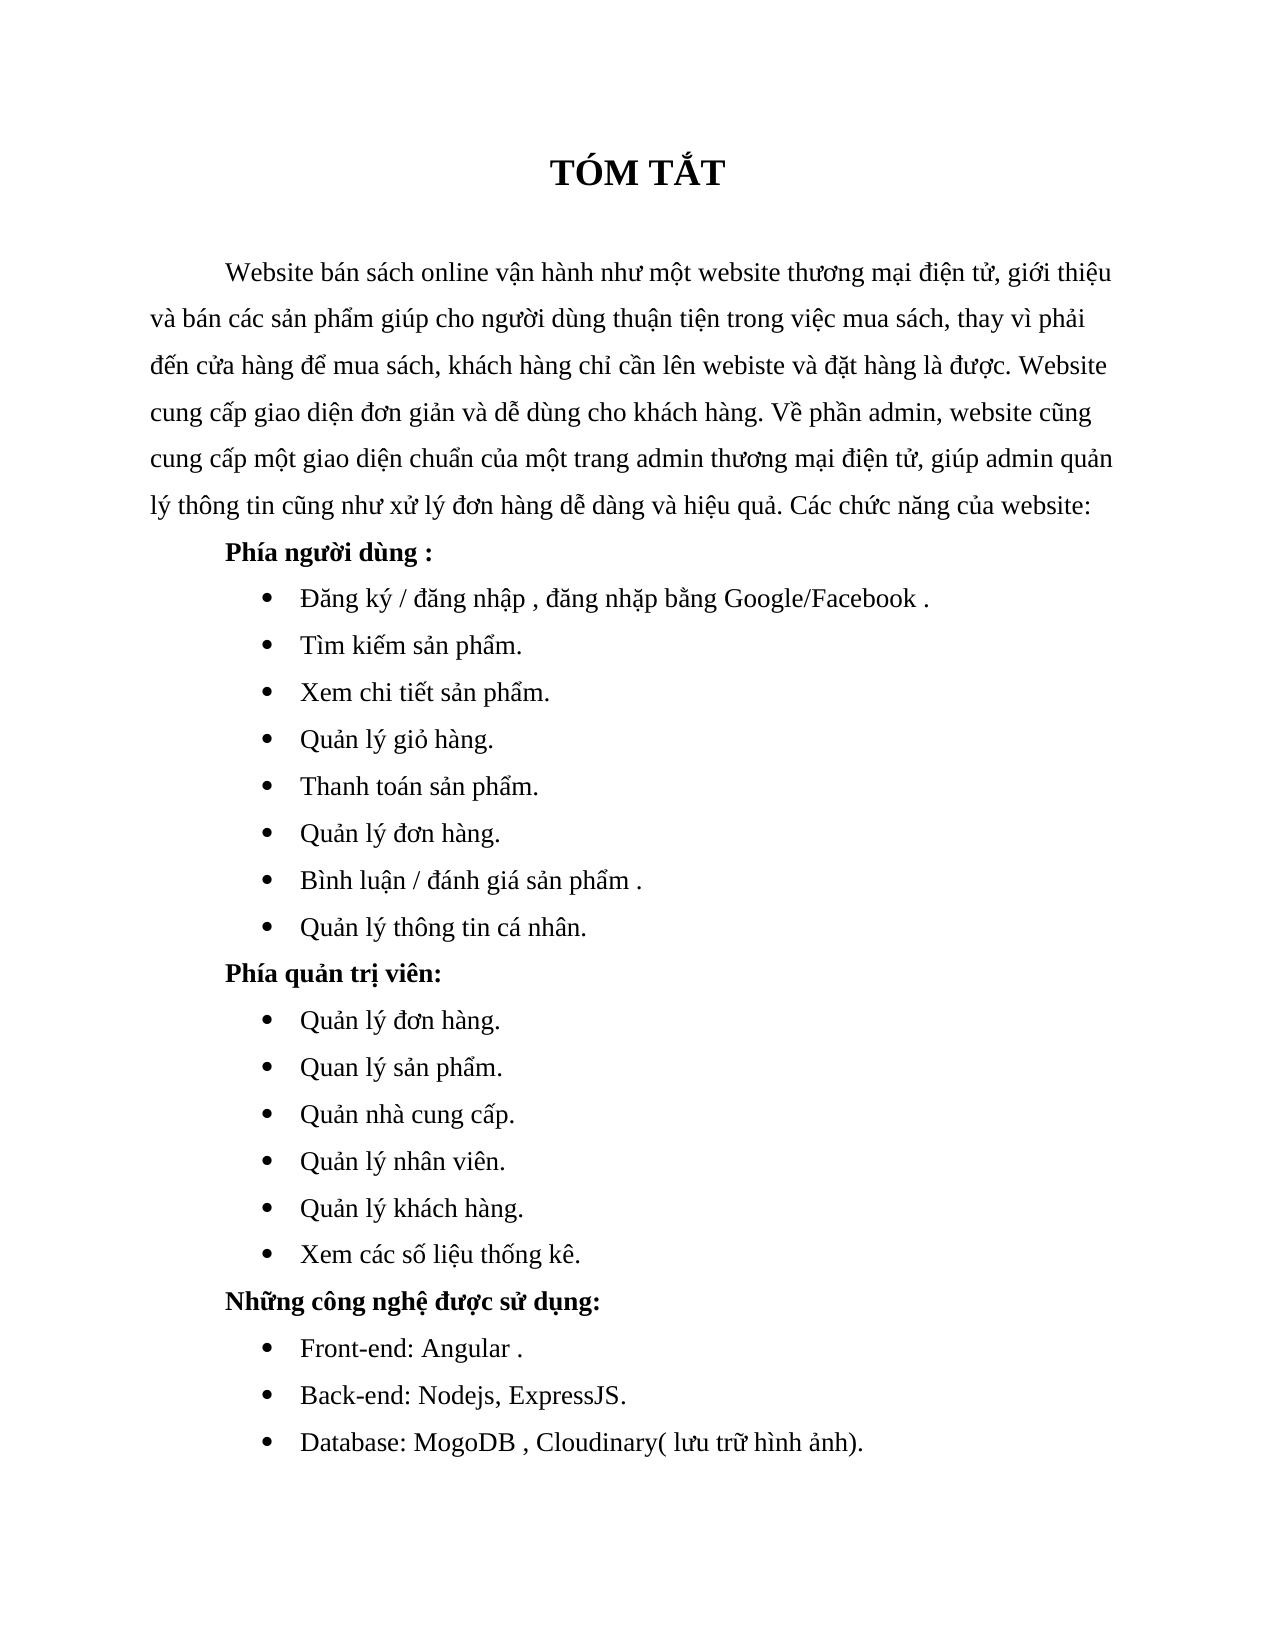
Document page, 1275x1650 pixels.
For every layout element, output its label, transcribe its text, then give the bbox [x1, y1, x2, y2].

list Bình luận / đánh giá sản phẩm . [262, 864, 1125, 895]
list Quản nhà cung cấp. [262, 1098, 1125, 1129]
text Phía người dùng : [150, 536, 1125, 567]
list Front-end: Angular . [262, 1332, 1125, 1363]
list Thanh toán sản phẩm. [262, 770, 1125, 801]
list Quản lý giỏ hàng. [262, 723, 1125, 754]
text Phía quản trị viên: [150, 958, 1125, 989]
list Xem các số liệu thống kê. [262, 1239, 1125, 1270]
list Database: MogoDB , Cloudinary( lưu trữ hình ảnh). [262, 1426, 1125, 1457]
text Website bán sách online vận hành như một website thương mại điện tử, giới thiệu và bán các sản phẩm giúp cho người dùng thuận tiện trong việc mua sách, thay vì phải đến cửa hàng để mua sách, khách hàng chỉ cần lên webiste và đặt hàng là được. Website cung cấp giao diện đơn giản và dễ dùng cho khách hàng. Về phần admin, website cũng cung cấp một giao diện chuẩn của một trang admin thương mại điện tử, giúp admin quản lý thông tin cũng như xử lý đơn hàng dễ dàng và hiệu quả. Các chức năng của website: [150, 256, 1125, 520]
list Quản lý khách hàng. [262, 1192, 1125, 1223]
list Tìm kiếm sản phẩm. [262, 629, 1125, 661]
list Xem chi tiết sản phẩm. [262, 676, 1125, 708]
list Quản lý thông tin cá nhân. [262, 911, 1125, 942]
list Quản lý đơn hàng. [262, 1004, 1125, 1036]
text Những công nghệ được sử dụng: [225, 1286, 1125, 1317]
subtitle TÓM TẮT [150, 150, 1125, 193]
list Đăng ký / đăng nhập , đăng nhặp bằng Google/Facebook . [262, 583, 1125, 614]
list Quản lý đơn hàng. [262, 817, 1125, 848]
list Back-end: Nodejs, ExpressJS. [262, 1379, 1125, 1410]
list Quản lý nhân viên. [262, 1145, 1125, 1176]
list Quan lý sản phẩm. [262, 1051, 1125, 1082]
